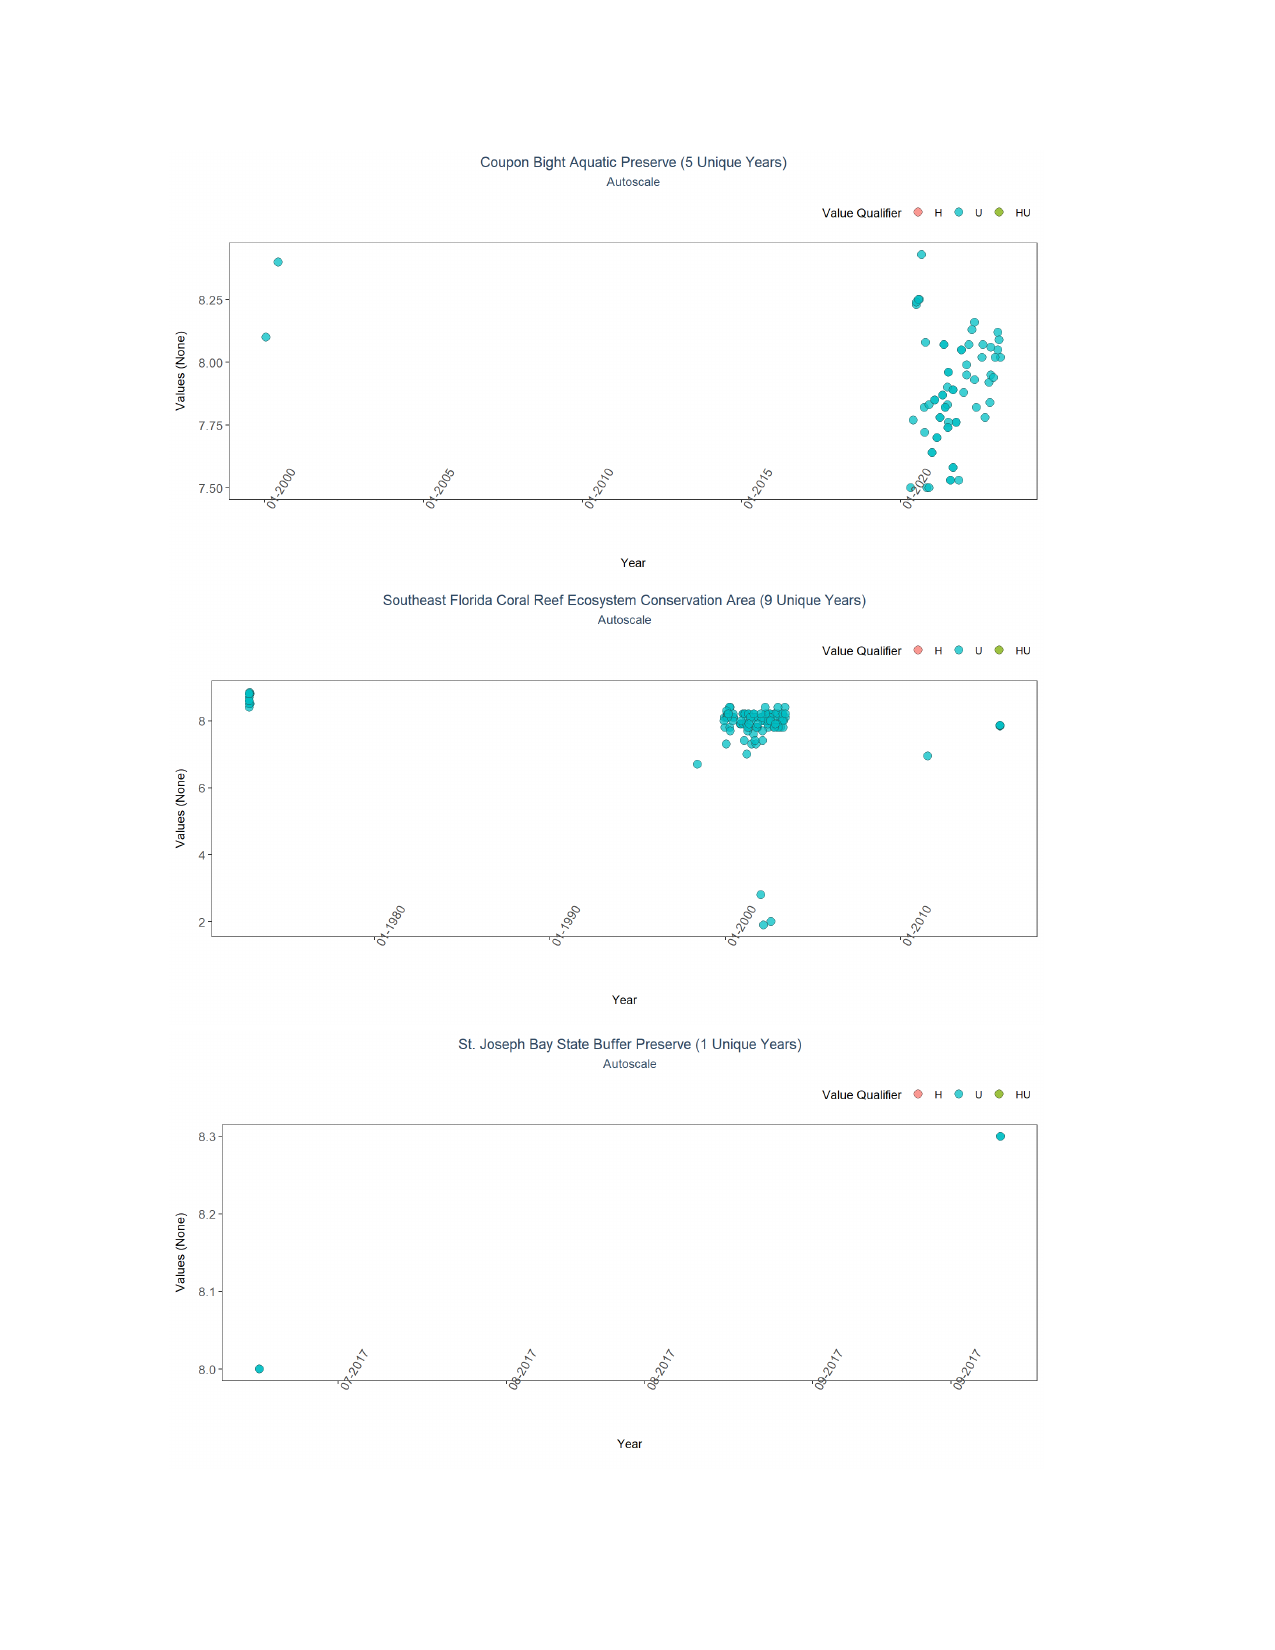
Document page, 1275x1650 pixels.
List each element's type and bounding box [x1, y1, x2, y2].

picture [168, 150, 1044, 1025]
picture [168, 1031, 1044, 1469]
